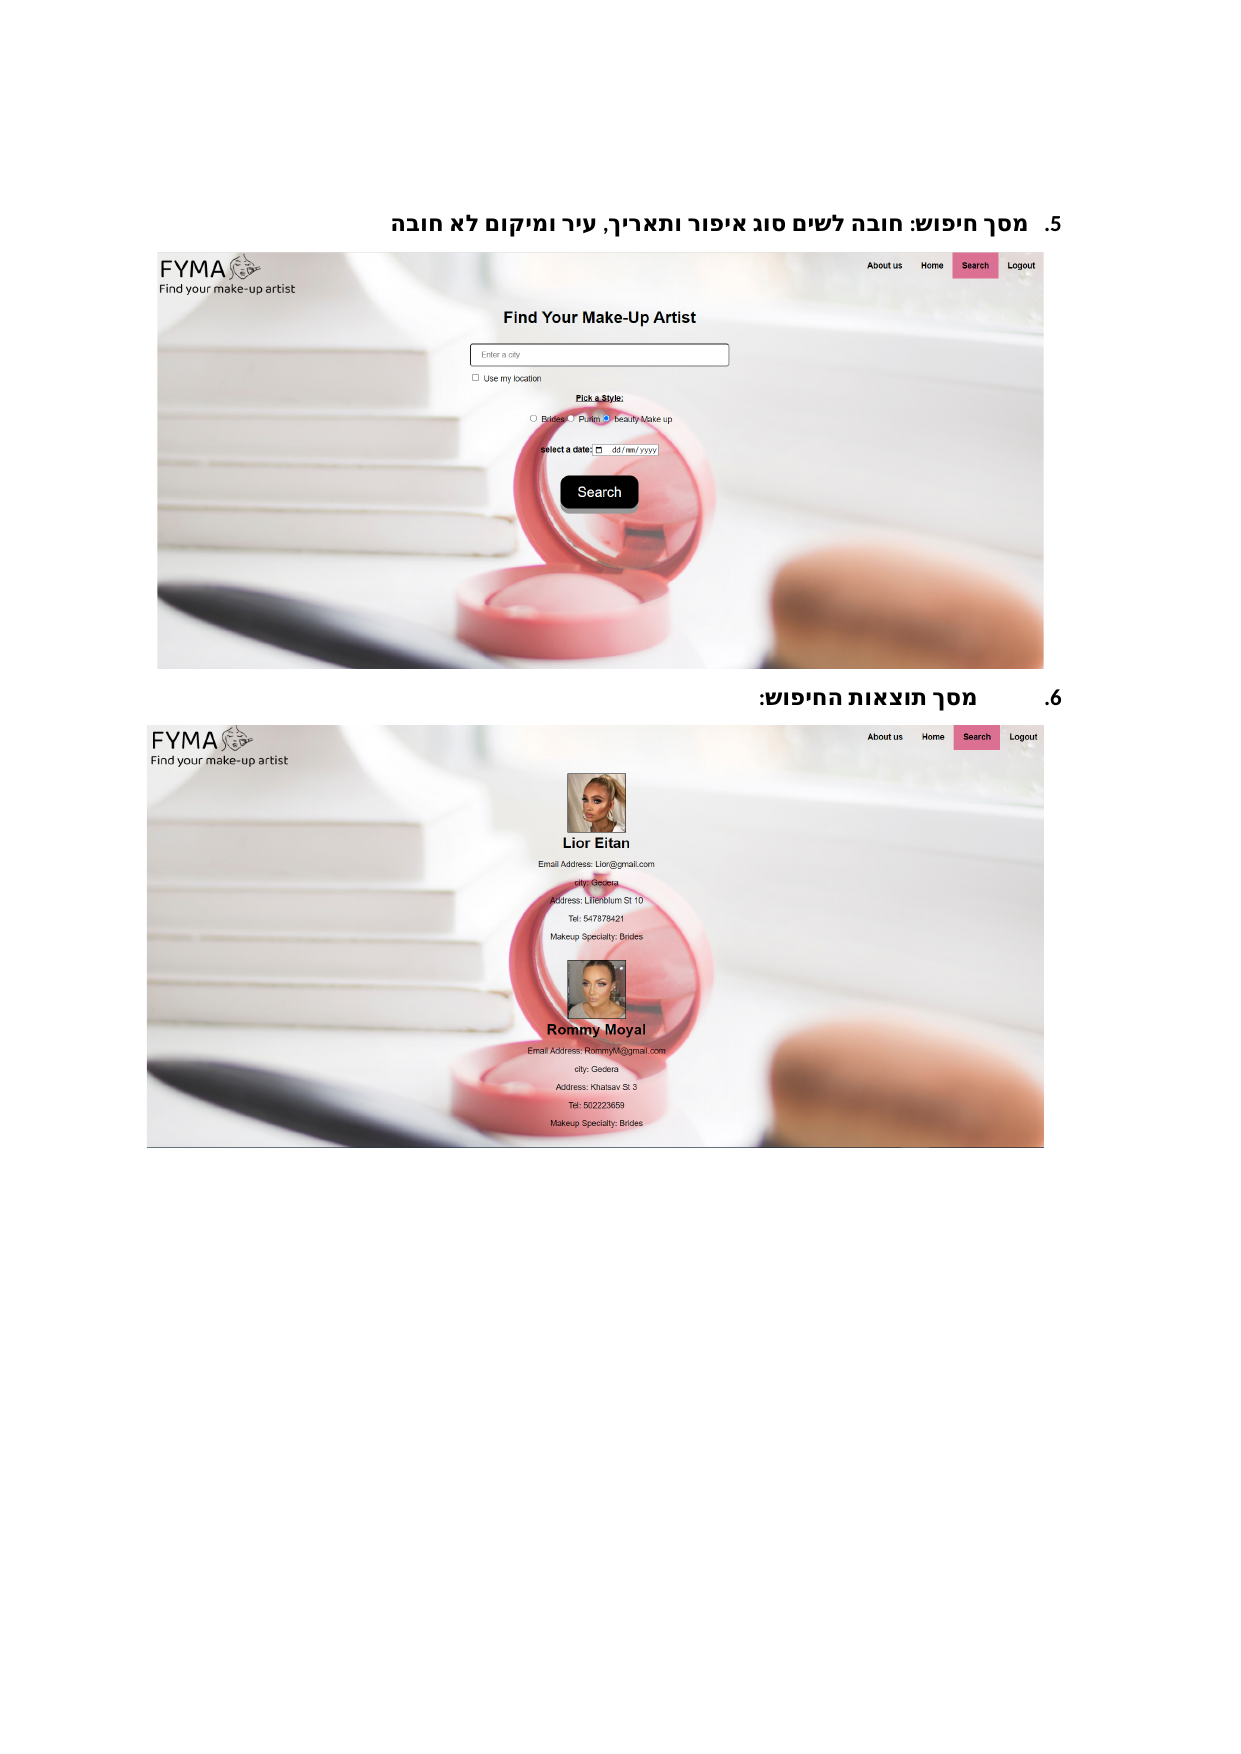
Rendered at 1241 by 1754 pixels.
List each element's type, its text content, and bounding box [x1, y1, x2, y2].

list מסך חיפוש: חובה לשים סוג איפור ותאריך, עיר ומיקום לא חובה [187, 209, 1044, 237]
picture [157, 250, 1044, 669]
list מסך תוצאות החיפוש: [187, 683, 1044, 711]
picture [146, 725, 1044, 1148]
